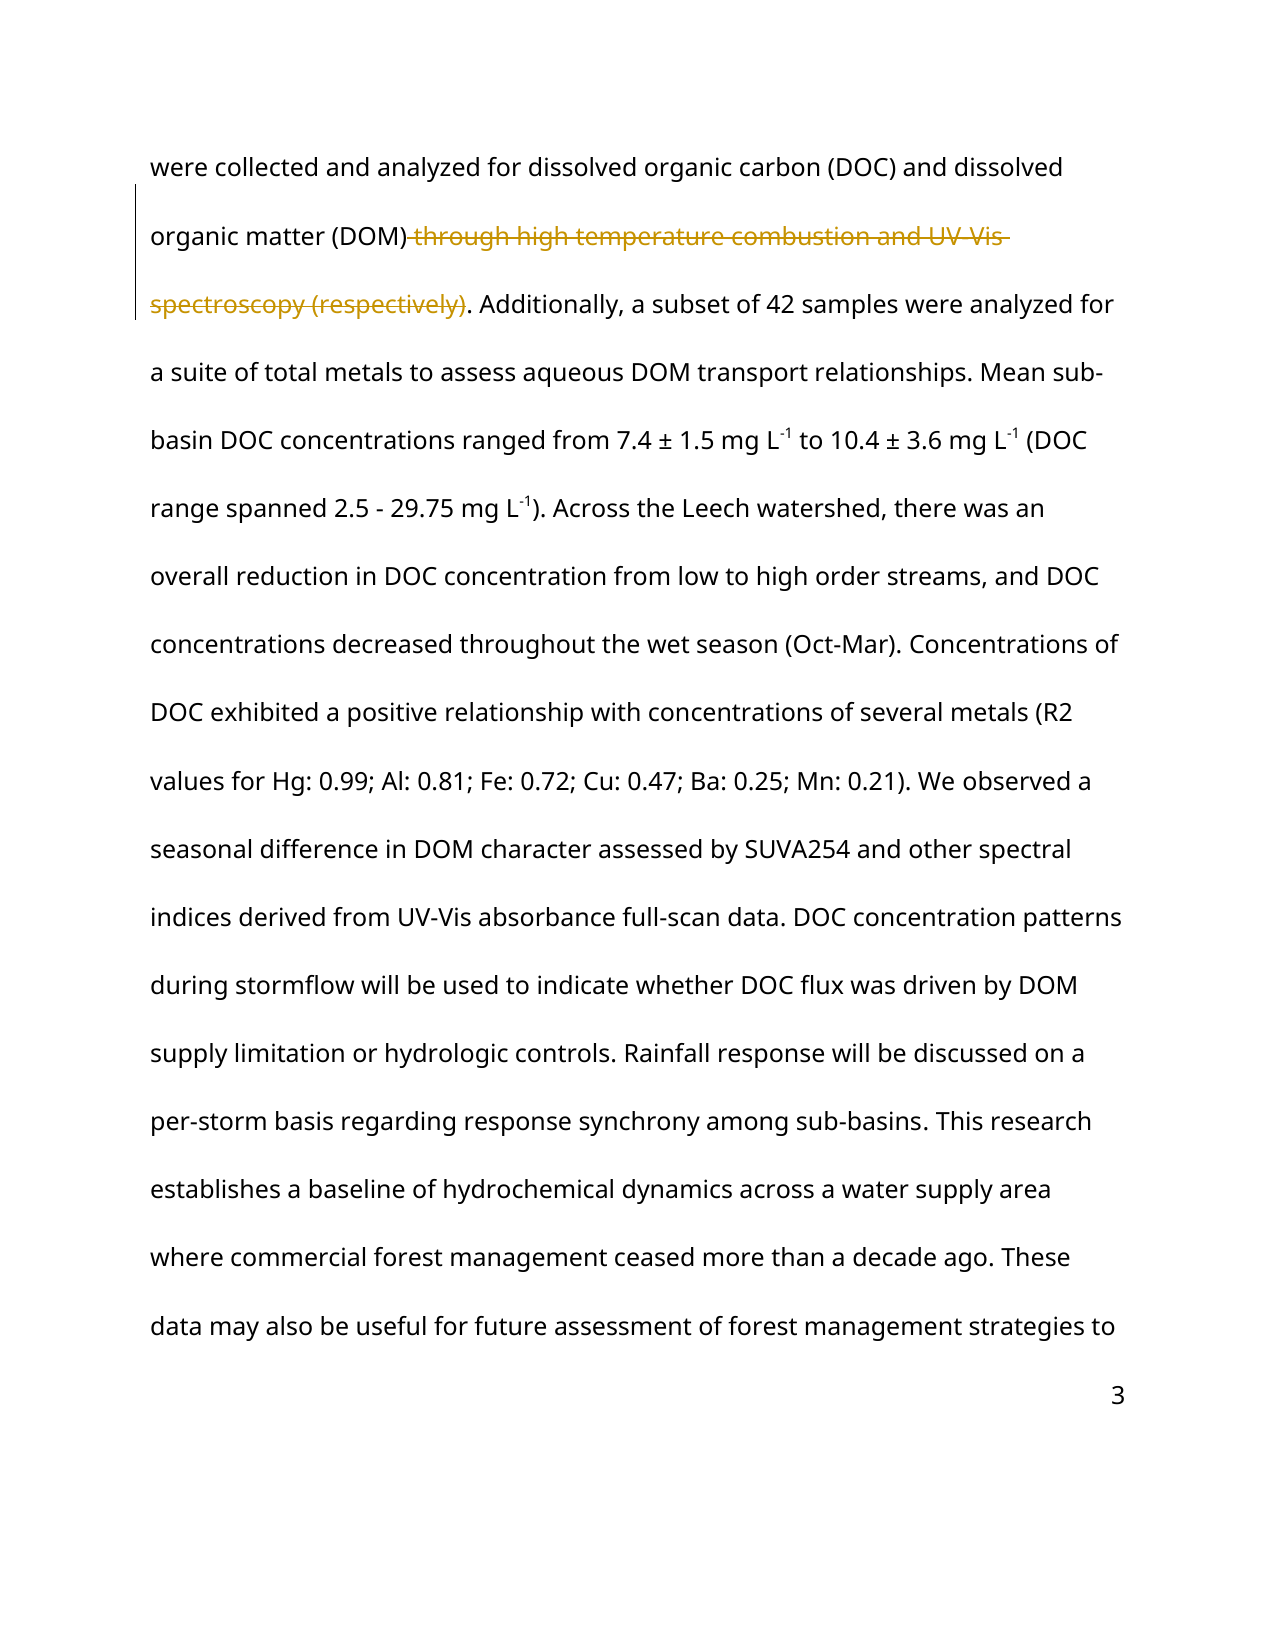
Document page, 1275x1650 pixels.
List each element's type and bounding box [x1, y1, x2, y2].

text [150, 150, 1125, 1342]
